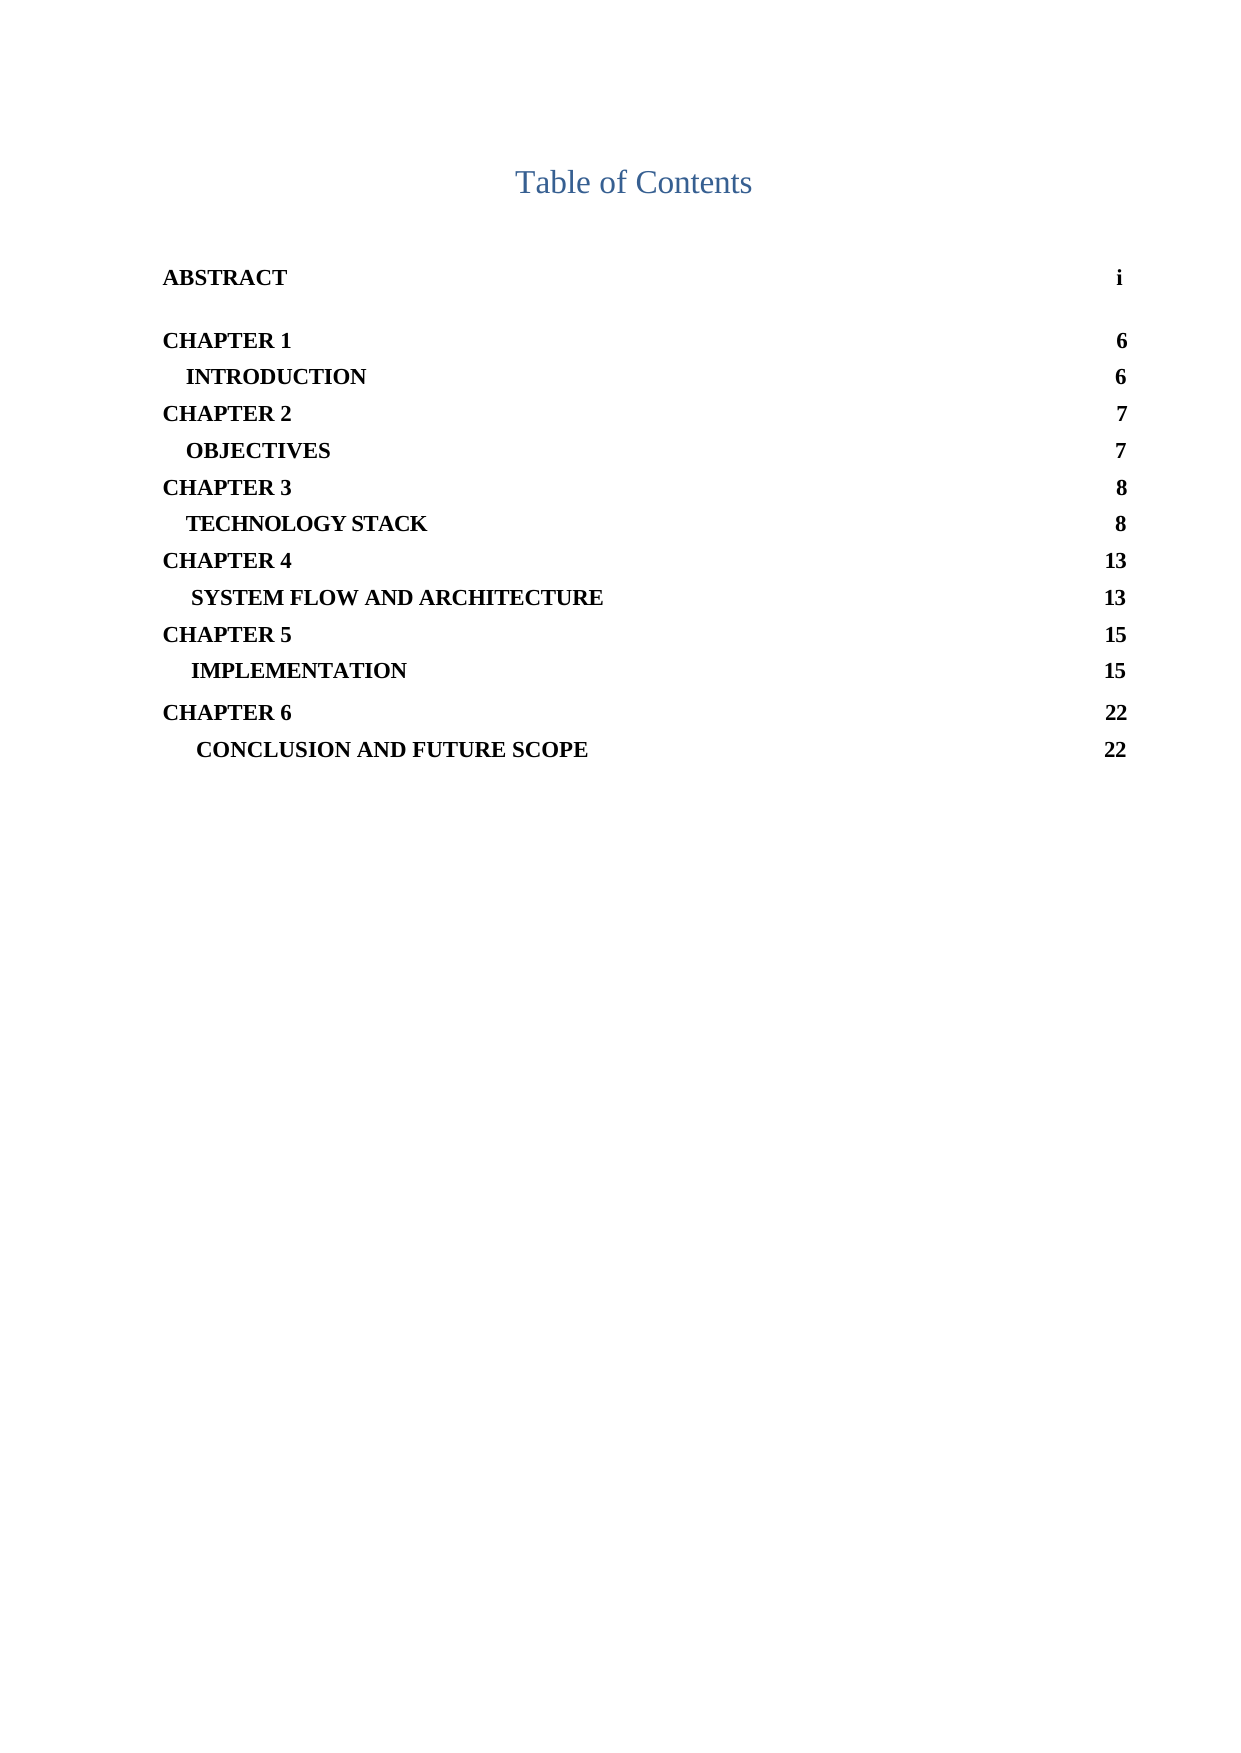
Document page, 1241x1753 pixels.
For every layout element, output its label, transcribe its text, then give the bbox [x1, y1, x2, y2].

text Table of Contents [312, 162, 955, 201]
